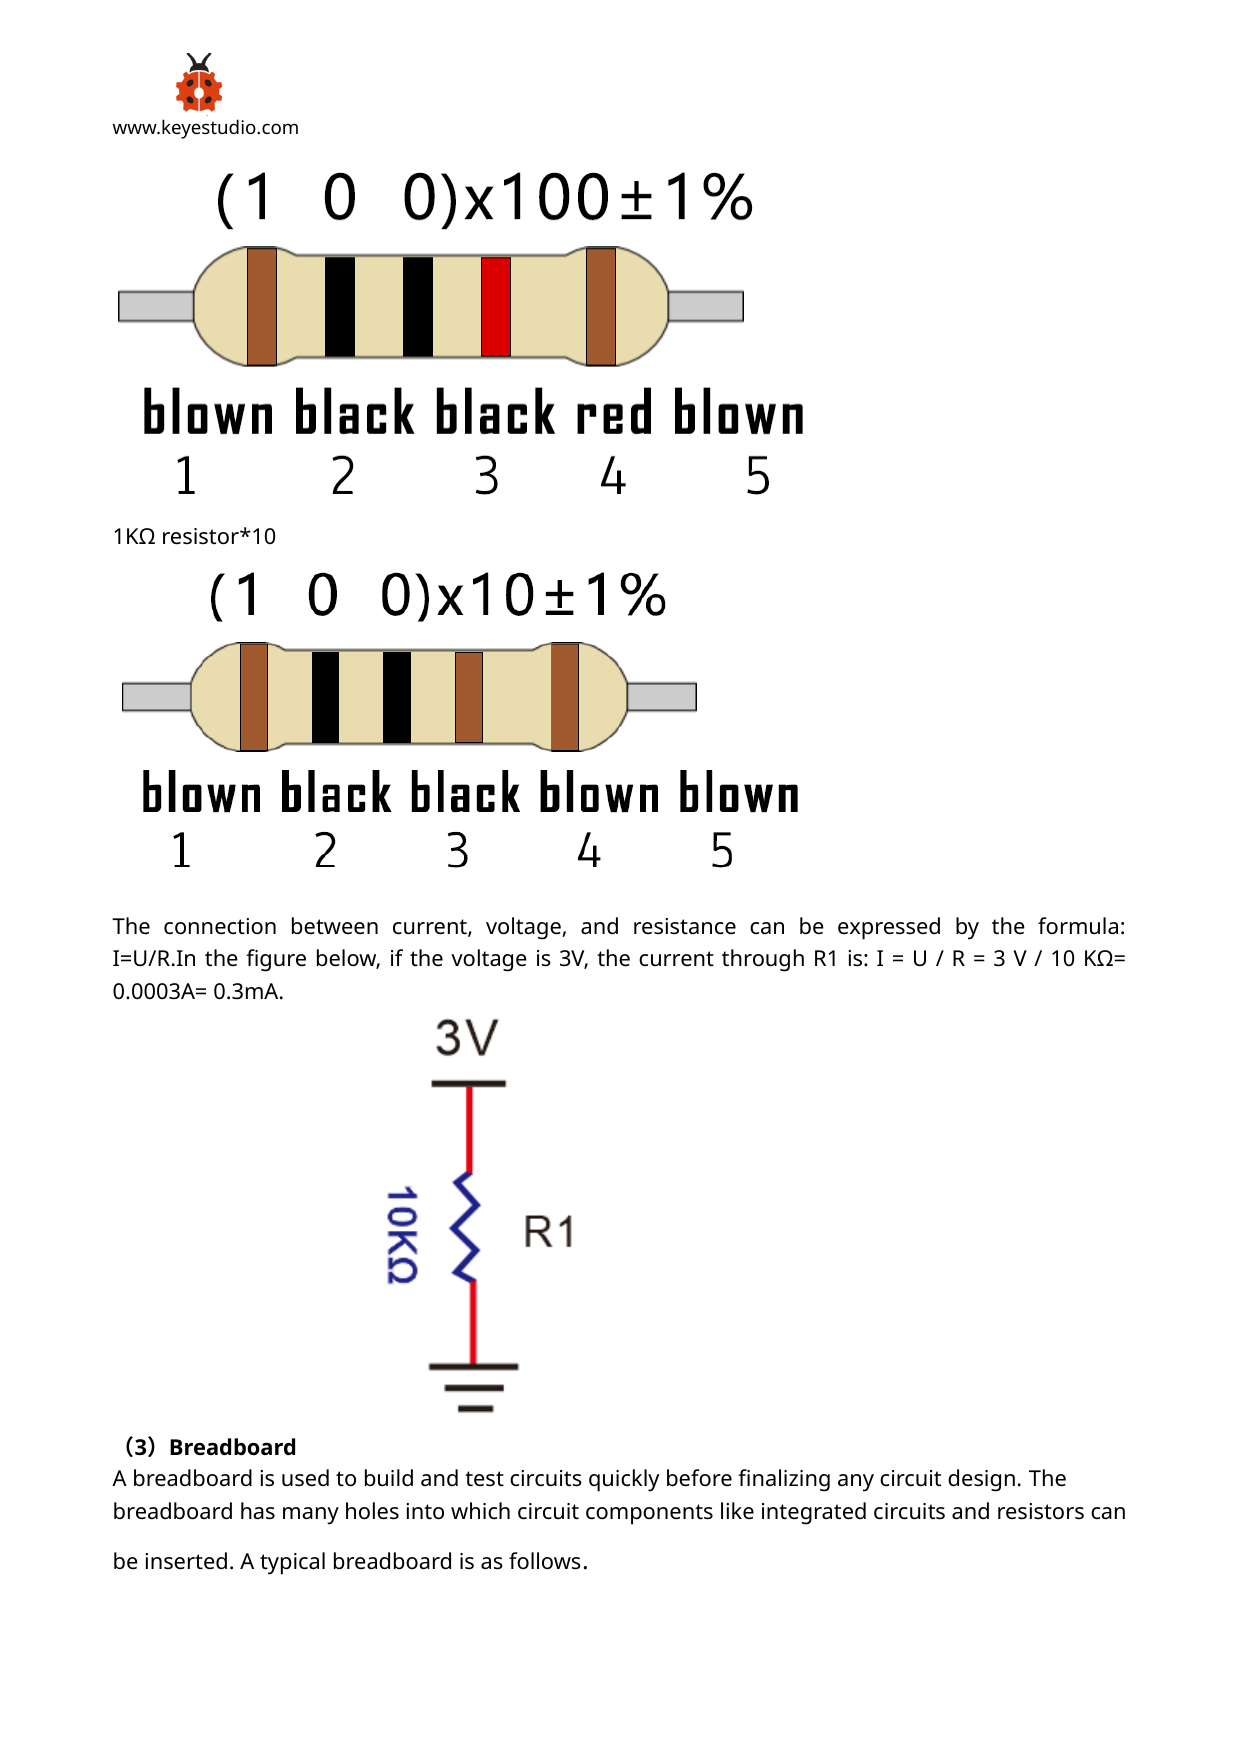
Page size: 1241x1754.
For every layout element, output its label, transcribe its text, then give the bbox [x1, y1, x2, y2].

picture [112, 552, 810, 878]
text A breadboard is used to build and test circuits quickly before finalizing any circuit design. The breadboard has many holes into which circuit components like integrated circuits and resistors can be inserted. A typical breadboard is as follows. [112, 1462, 1128, 1592]
picture [164, 53, 241, 116]
text The connection between current, voltage, and resistance can be expressed by the formula: I=U/R.In the figure below, if the voltage is 3V, the current through R1 is: I = U / R = 3 V / 10 KΩ= 0.0003A= 0.3mA. [112, 909, 1128, 1007]
picture [112, 162, 808, 505]
text （3）Breadboard [112, 1429, 1128, 1462]
text 1KΩ resistor*10 [112, 519, 1128, 552]
picture [355, 1007, 584, 1421]
